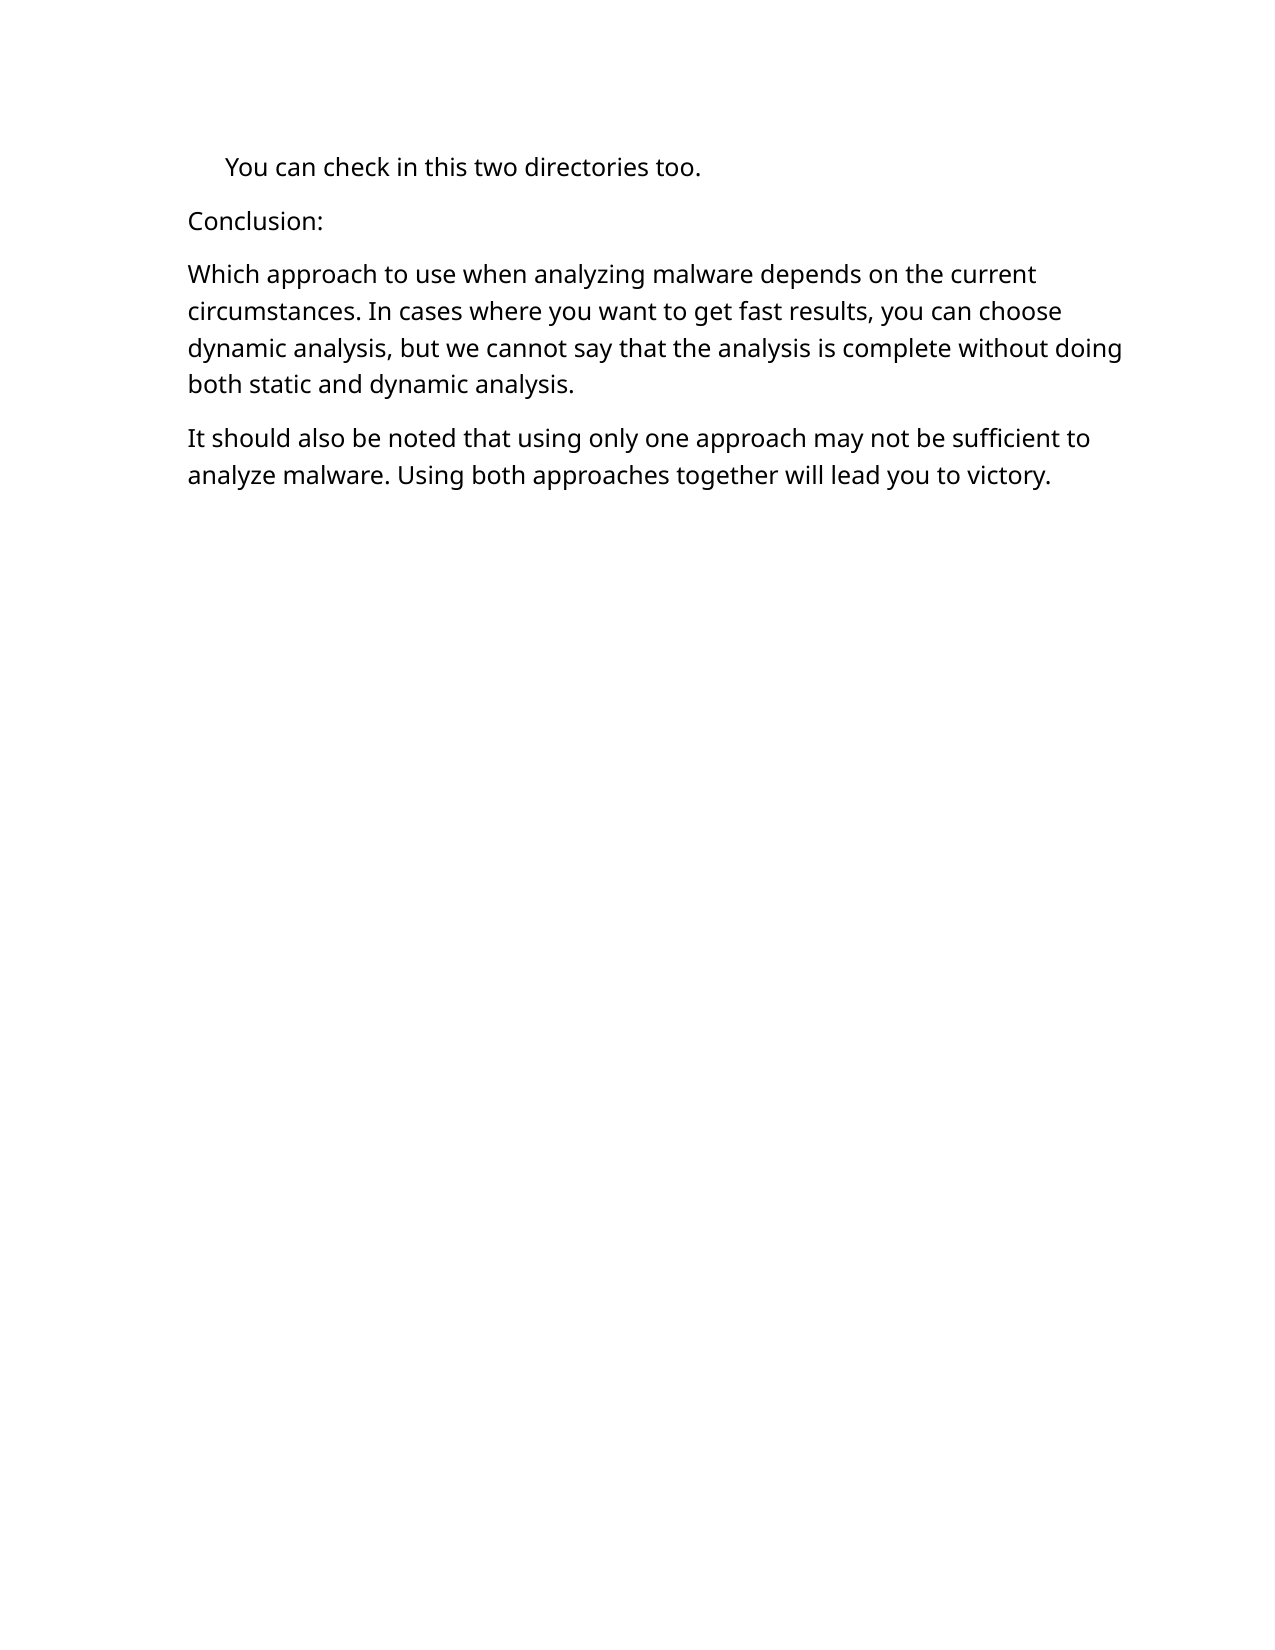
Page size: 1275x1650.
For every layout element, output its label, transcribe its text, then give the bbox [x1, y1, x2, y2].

text You can check in this two directories too. [225, 150, 1125, 184]
text Conclusion: [187, 203, 1125, 237]
text It should also be noted that using only one approach may not be sufficient to analyze malware. Using both approaches together will lead you to victory. [187, 421, 1125, 491]
text Which approach to use when analyzing malware depends on the current circumstances. In cases where you want to get fast results, you can choose dynamic analysis, but we cannot say that the analysis is complete without doing both static and dynamic analysis. [187, 257, 1125, 401]
